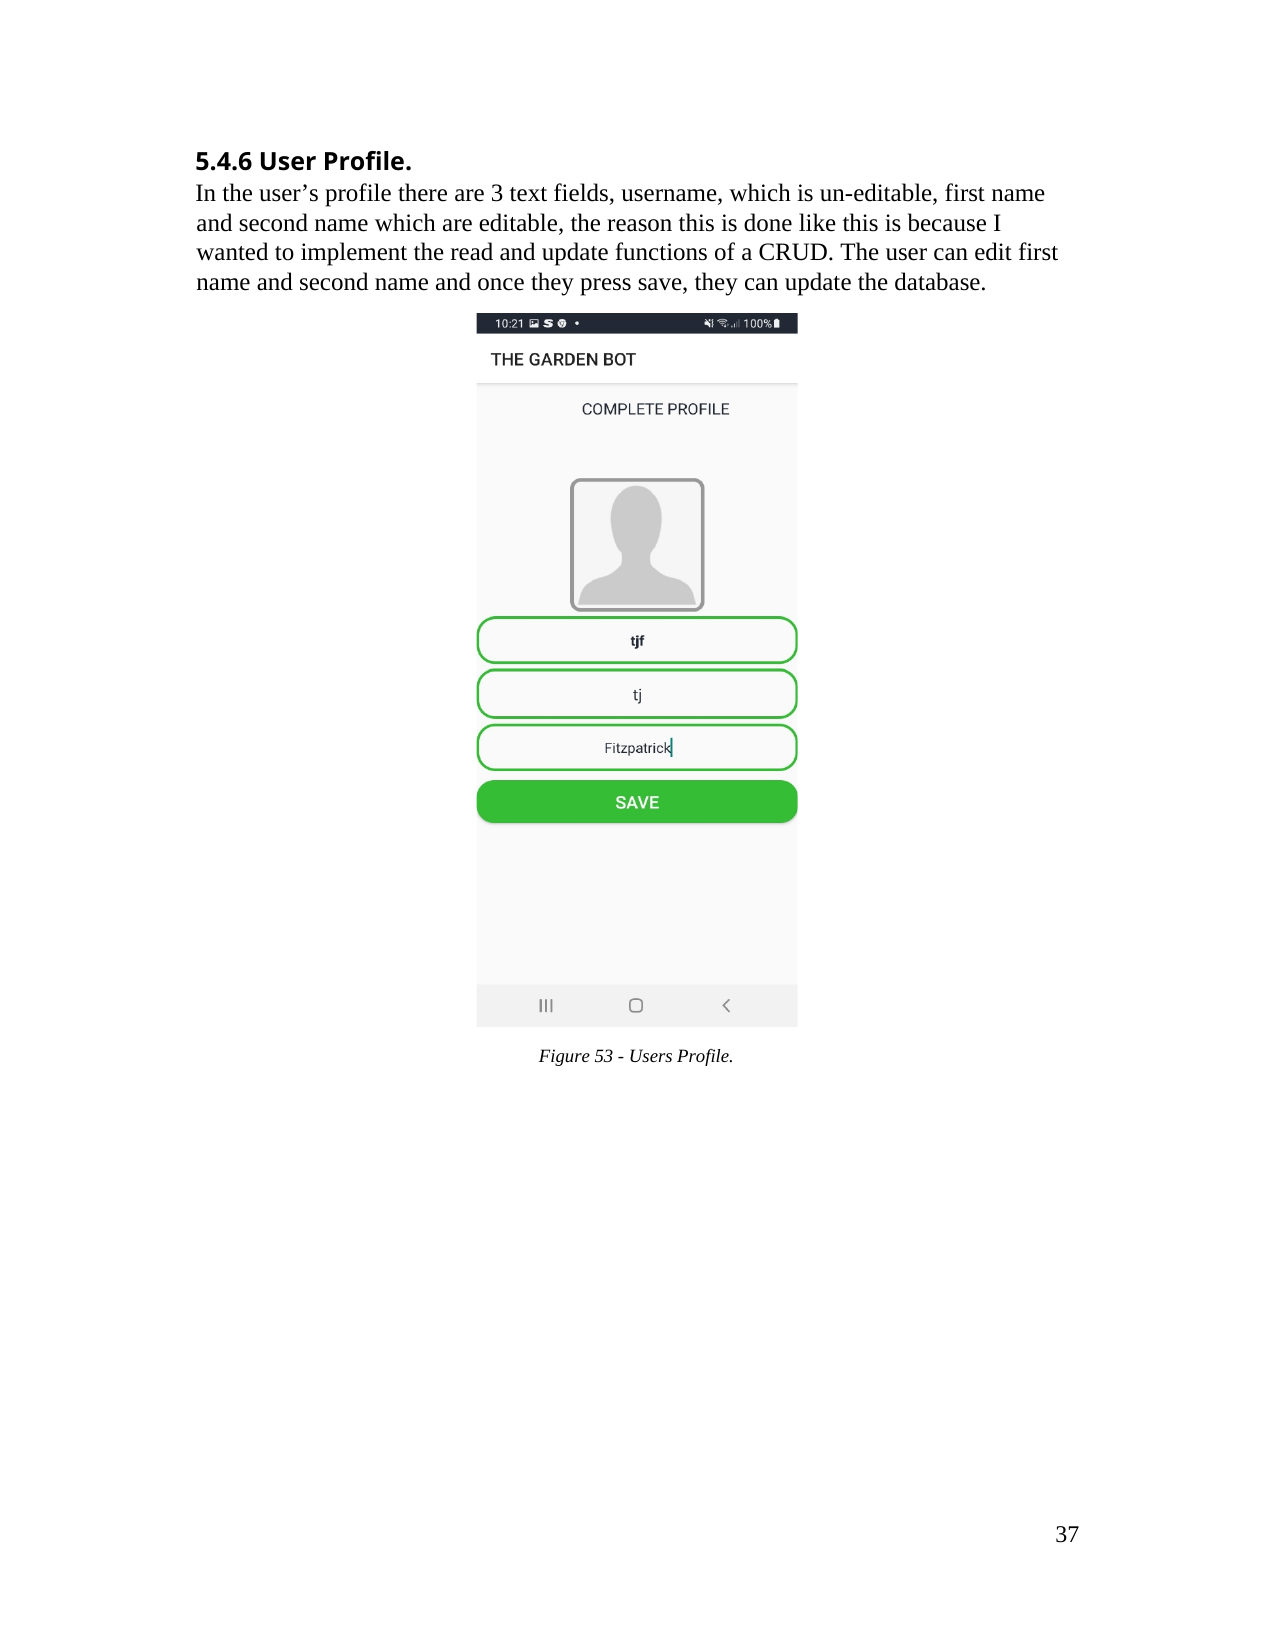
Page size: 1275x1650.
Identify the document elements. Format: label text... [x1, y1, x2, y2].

text Figure 53 - Users Profile. [195, 1045, 1079, 1066]
subtitle 5.4.6 User Profile. [195, 143, 1079, 177]
picture [476, 313, 798, 1027]
text In the user’s profile there are 3 text fields, username, which is un-editable, first name and second name which are editable, the reason this is done like this is because I wanted to implement the read and update functions of a CRUD. The user can edit first name and second name and once they press save, they can update the database. [195, 178, 1079, 296]
